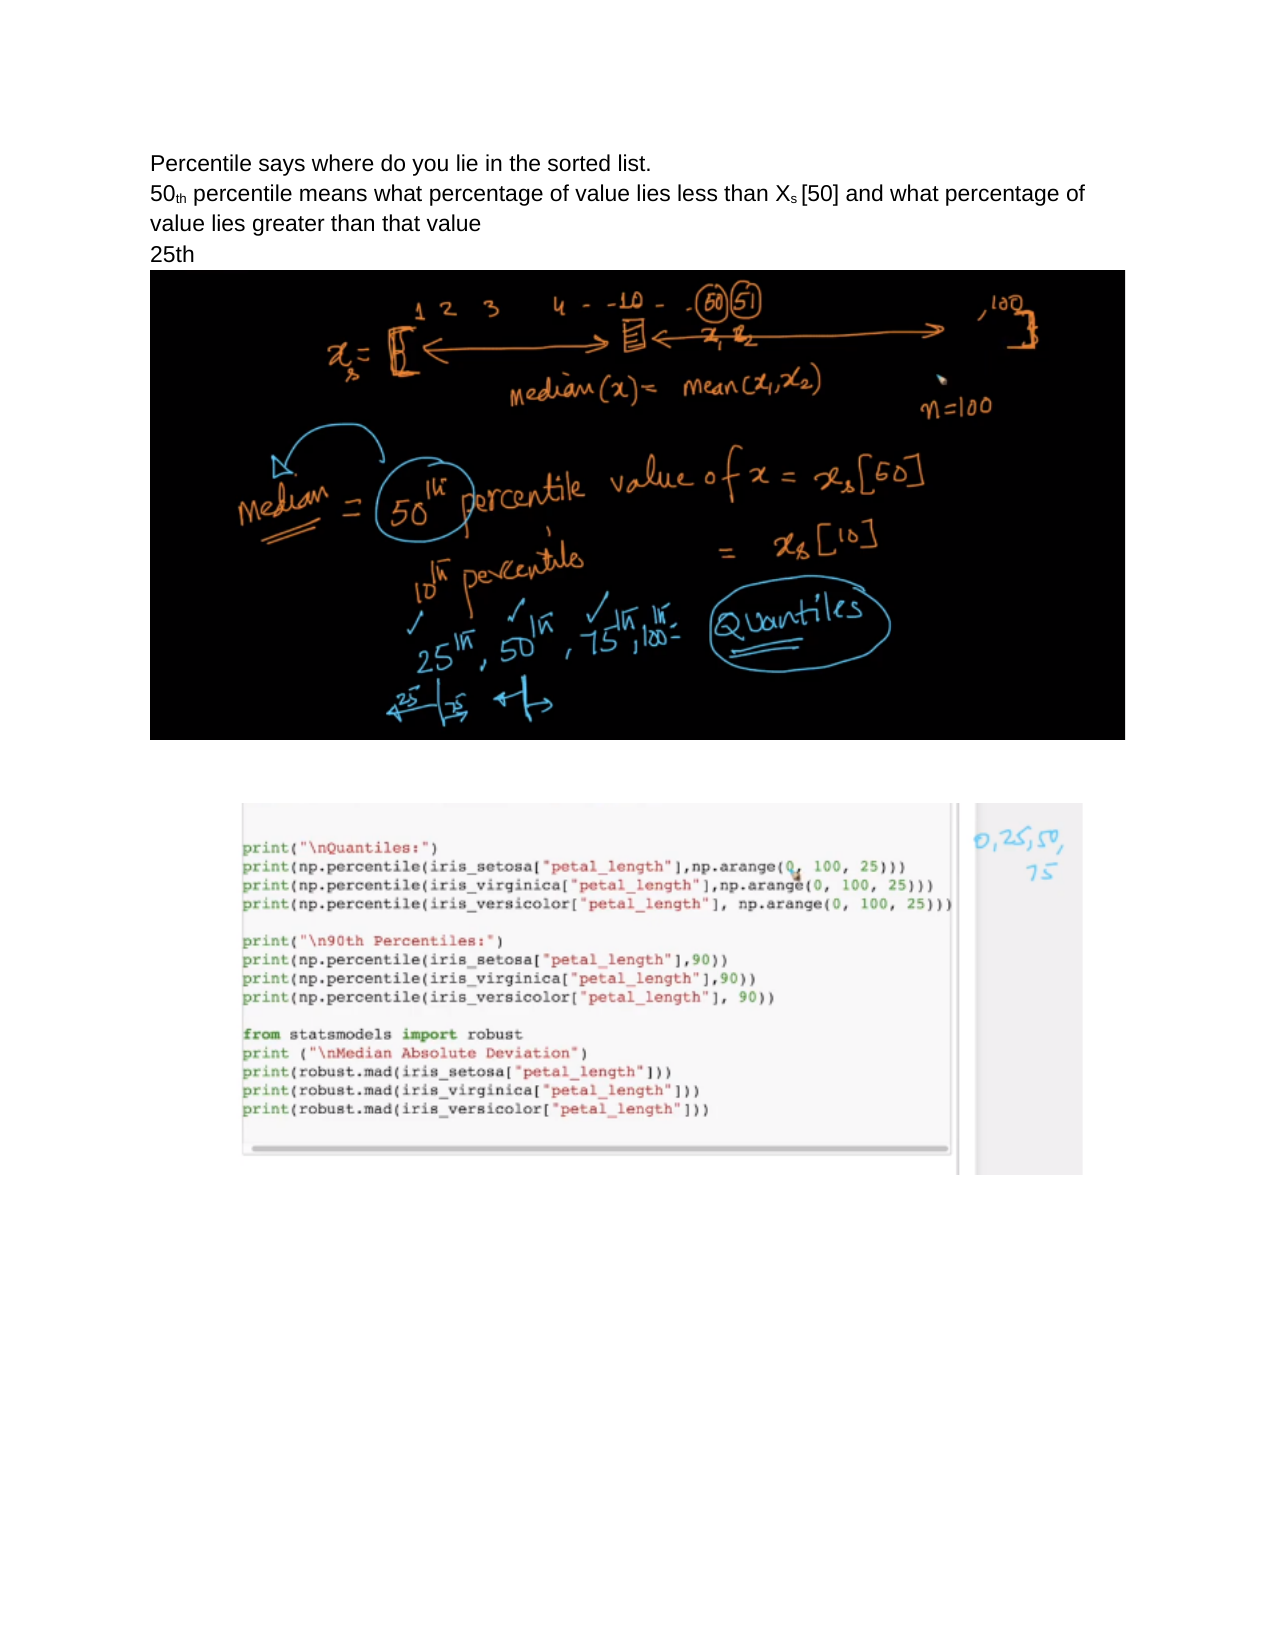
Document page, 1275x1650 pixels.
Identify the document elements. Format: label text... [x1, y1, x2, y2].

text Percentile says where do you lie in the sorted list. [150, 150, 1125, 176]
picture [150, 270, 1125, 740]
picture [150, 803, 1083, 1175]
text 25th [150, 241, 1125, 267]
text 50th percentile means what percentage of value lies less than Xs [50] and what percentage of value lies greater than that value [150, 180, 1125, 237]
